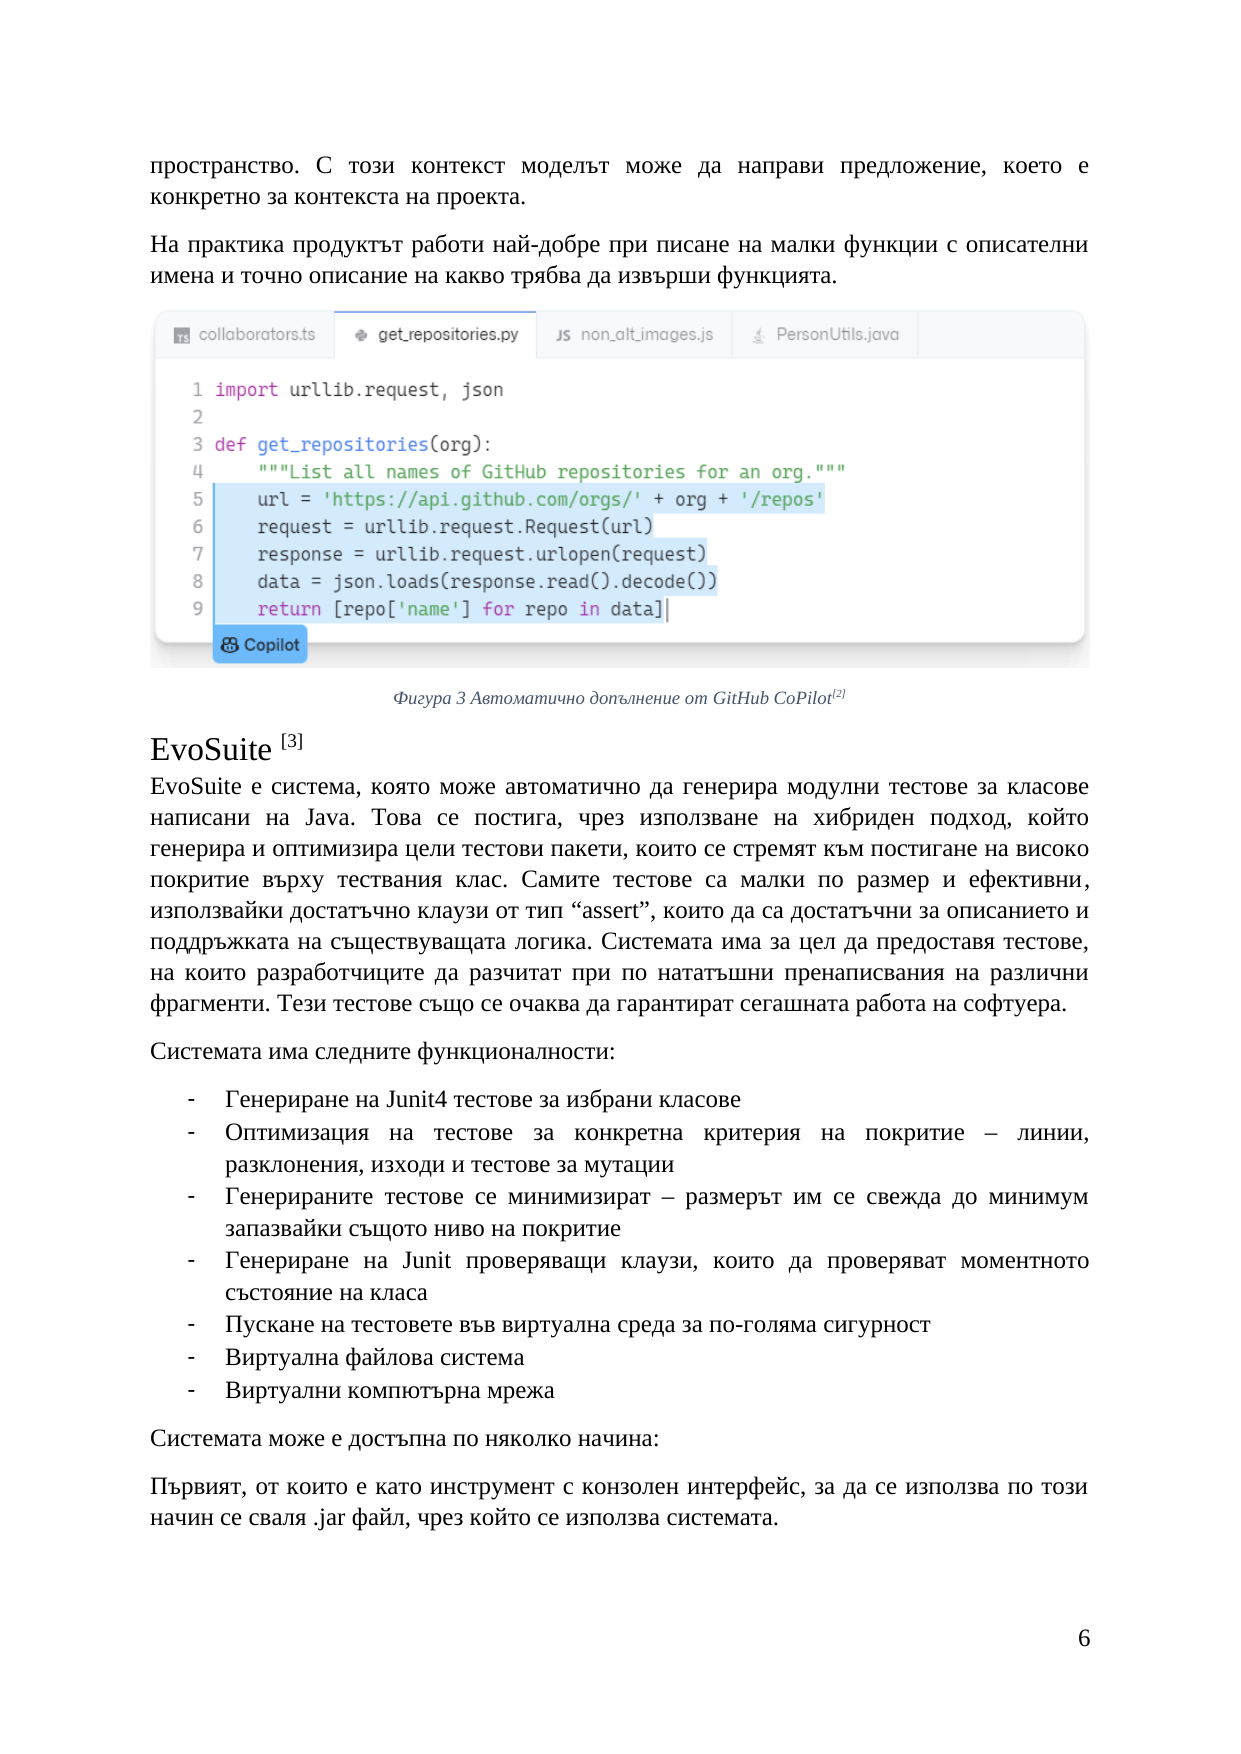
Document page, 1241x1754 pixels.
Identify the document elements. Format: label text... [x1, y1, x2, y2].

text Системата може е достъпна по няколко начина: [150, 1423, 1090, 1452]
list Виртуална файлова система [187, 1341, 1090, 1371]
list Генерираните тестове се минимизират – размерът им се свежда до минимум запазвайки същото ниво на покритие [187, 1180, 1090, 1242]
picture [150, 307, 1091, 668]
list Генериране на Junit4 тестове за избрани класове [187, 1083, 1090, 1114]
list Виртуални компютърна мрежа [187, 1374, 1090, 1404]
list Оптимизация на тестове за конкретна критерия на покритие – линии, разклонения, изходи и тестове за мутации [187, 1116, 1090, 1178]
text На практика продуктът работи най-добре при писане на малки функции с описателни имена и точно описание на какво трябва да извърши функцията. [150, 229, 1090, 288]
text EvoSuite е система, която може автоматично да генерира модулни тестове за класове написани на Java. Това се постига, чрез използване на хибриден подход, който генерира и оптимизира цели тестови пакети, които се стремят към постигане на високо покритие върху тествания клас. Самите тестове са малки по размер и ефективни, използвайки достатъчно клаузи от тип “assert”, които да са достатъчни за описанието и поддръжката на съществуващата логика. Системата има за цел да предоставя тестове, на които разработчиците да разчитат при по нататъшни пренаписвания на различни фрагменти. Тези тестове също се очаква да гарантират сегашната работа на софтуера. [150, 771, 1090, 1017]
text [150, 150, 1090, 210]
list Пускане на тестовете във виртуална среда за по-голяма сигурност [187, 1308, 1090, 1338]
subtitle EvoSuite [3] [150, 729, 1090, 768]
text Системата има следните функционалности: [150, 1036, 1090, 1064]
text Първият, от които е като инструмент с конзолен интерфейс, за да се използва по този начин се сваля .jar файл, чрез който се използва системата. [150, 1471, 1090, 1531]
text Фигура 3 Автоматично допълнение от GitHub CoPilot[2] [150, 687, 1090, 708]
list Генериране на Junit проверяващи клаузи, които да проверяват моментното състояние на класа [187, 1244, 1090, 1306]
